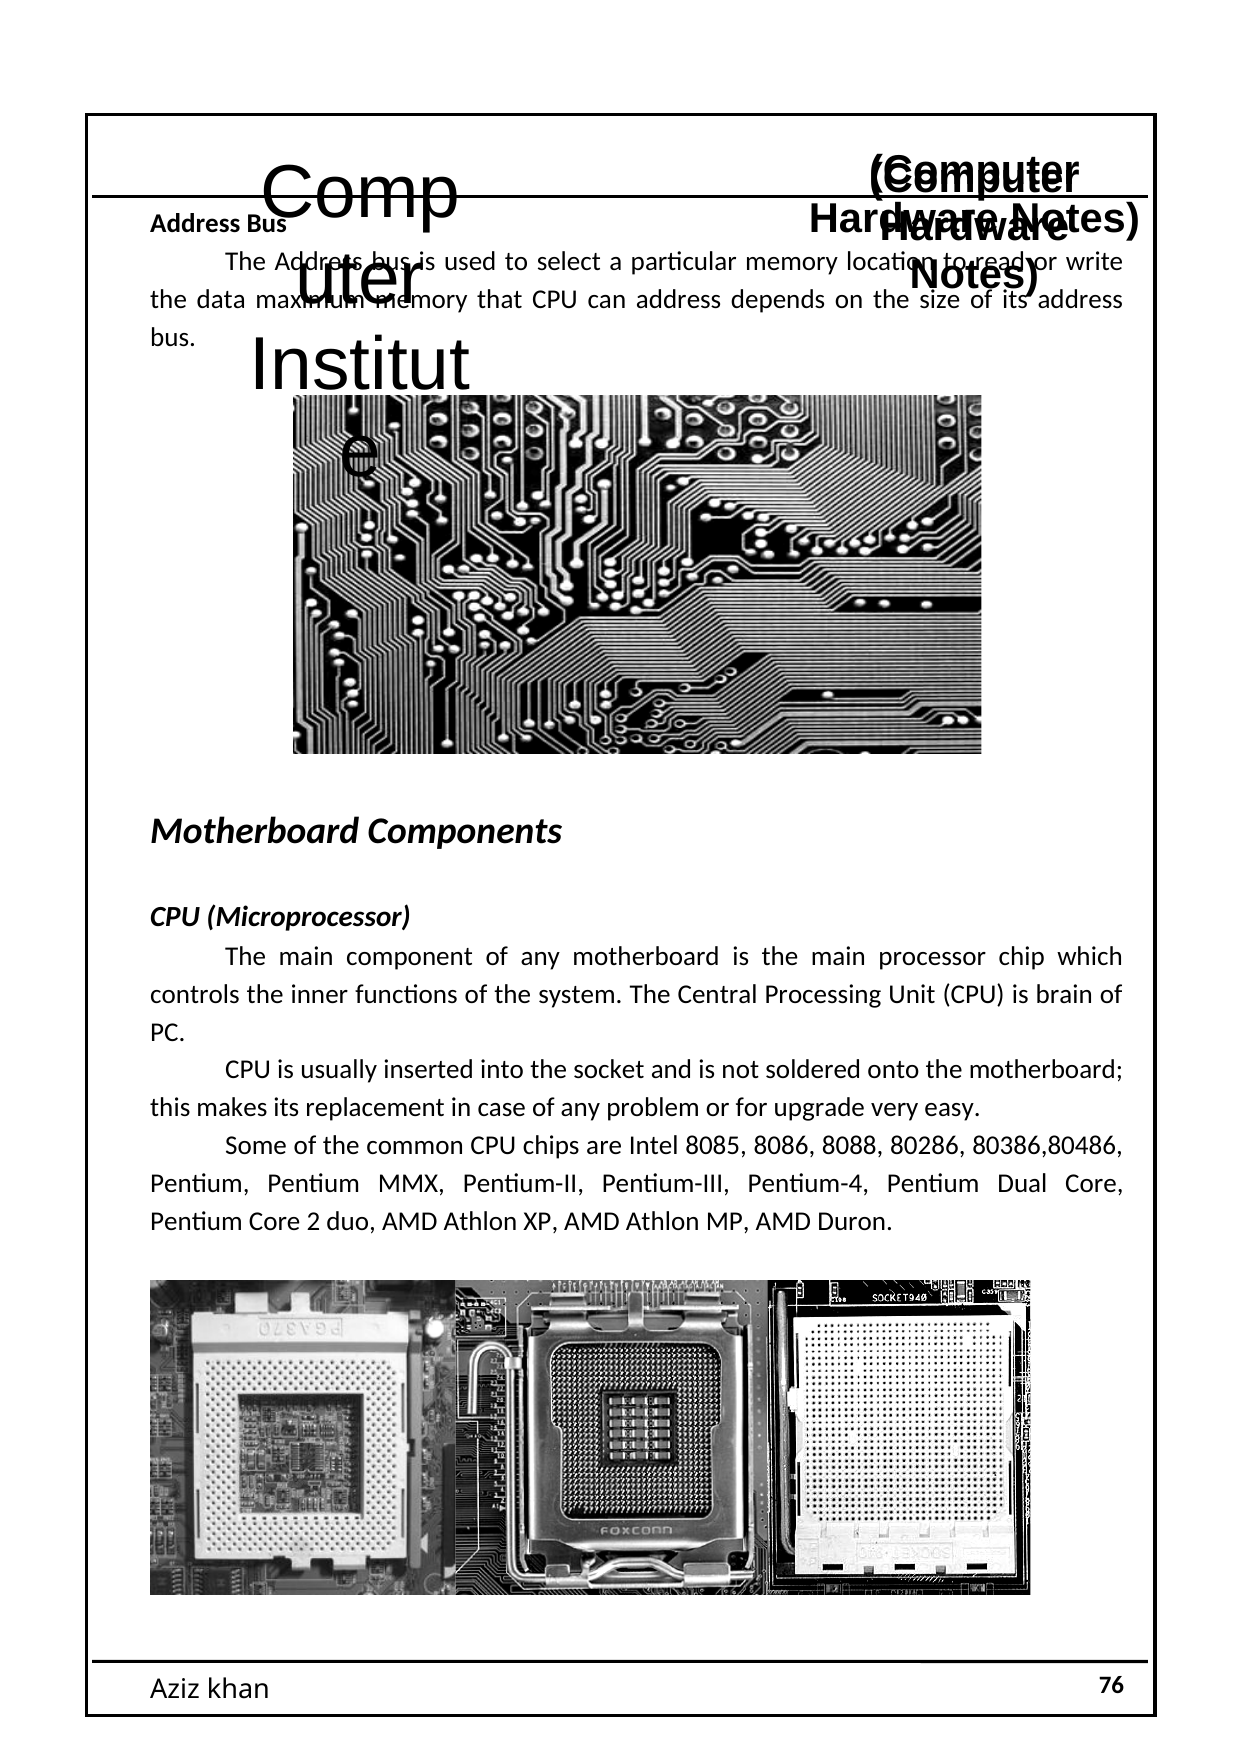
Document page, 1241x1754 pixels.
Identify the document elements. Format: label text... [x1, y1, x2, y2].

text The main component of any motherboard is the main processor chip which controls the inner functions of the system. The Central Processing Unit (CPU) is brain of PC. [150, 939, 1125, 1048]
text The Address bus is used to select a particular memory location to read or write the data maximum memory that CPU can address depends on the size of its address bus. [150, 244, 1125, 353]
text Motherboard Components [150, 807, 1125, 853]
text Address Bus [150, 206, 1125, 239]
text CPU (Microprocessor) [150, 898, 1125, 934]
text Some of the common CPU chips are Intel 8085, 8086, 8088, 80286, 80386,80486, Pentium, Pentium MMX, Pentium-II, Pentium-III, Pentium-4, Pentium Dual Core, Pentium Core 2 duo, AMD Athlon XP, AMD Athlon MP, AMD Duron. [150, 1128, 1125, 1237]
text CPU is usually inserted into the socket and is not soldered onto the motherboard; this makes its replacement in case of any problem or for upgrade very easy. [150, 1053, 1125, 1124]
